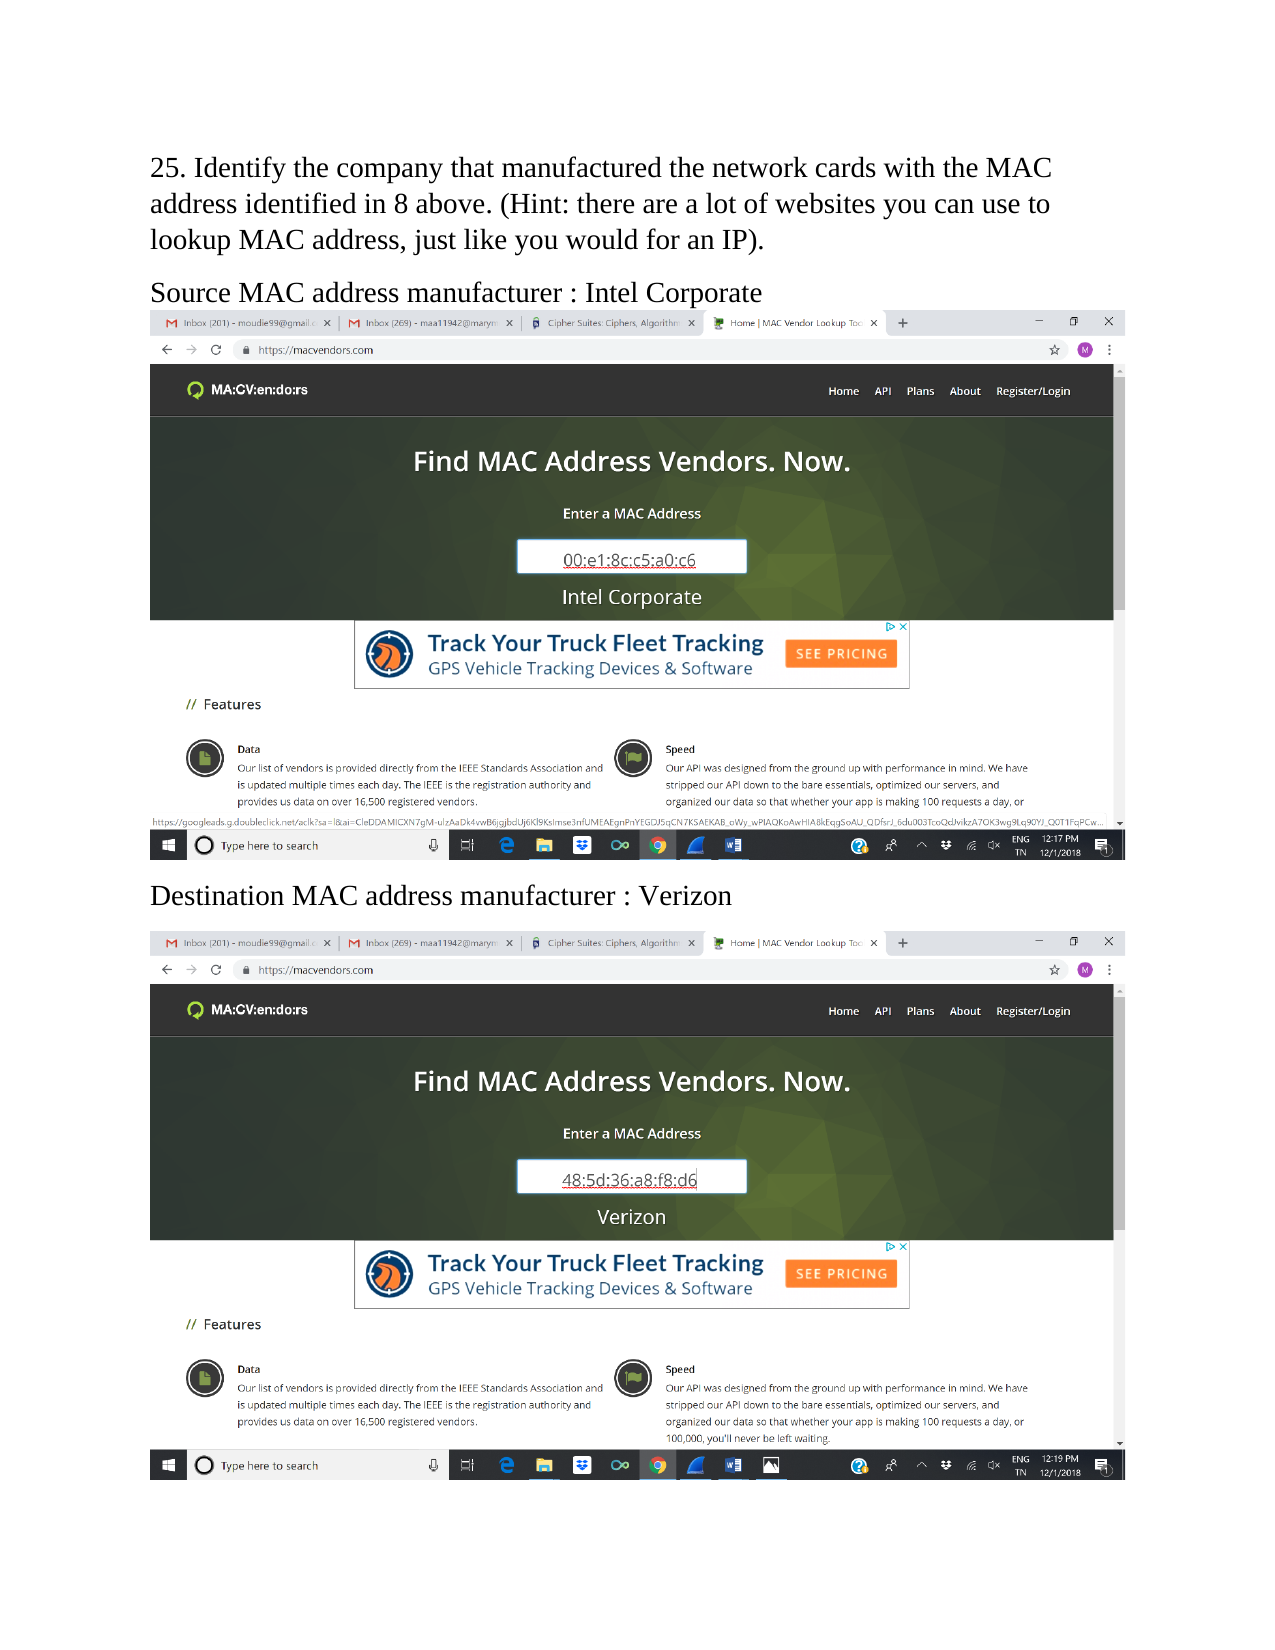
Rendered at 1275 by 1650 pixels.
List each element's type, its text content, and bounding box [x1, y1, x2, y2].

text 25. Identify the company that manufactured the network cards with the MAC address identified in 8 above. (Hint: there are a lot of websites you can use to lookup MAC address, just like you would for an IP). [150, 150, 1125, 256]
picture [150, 310, 1125, 860]
picture [150, 931, 1125, 1480]
text Destination MAC address manufacturer : Verizon [150, 878, 1125, 912]
text Source MAC address manufacturer : Intel Corporate [150, 275, 1125, 310]
